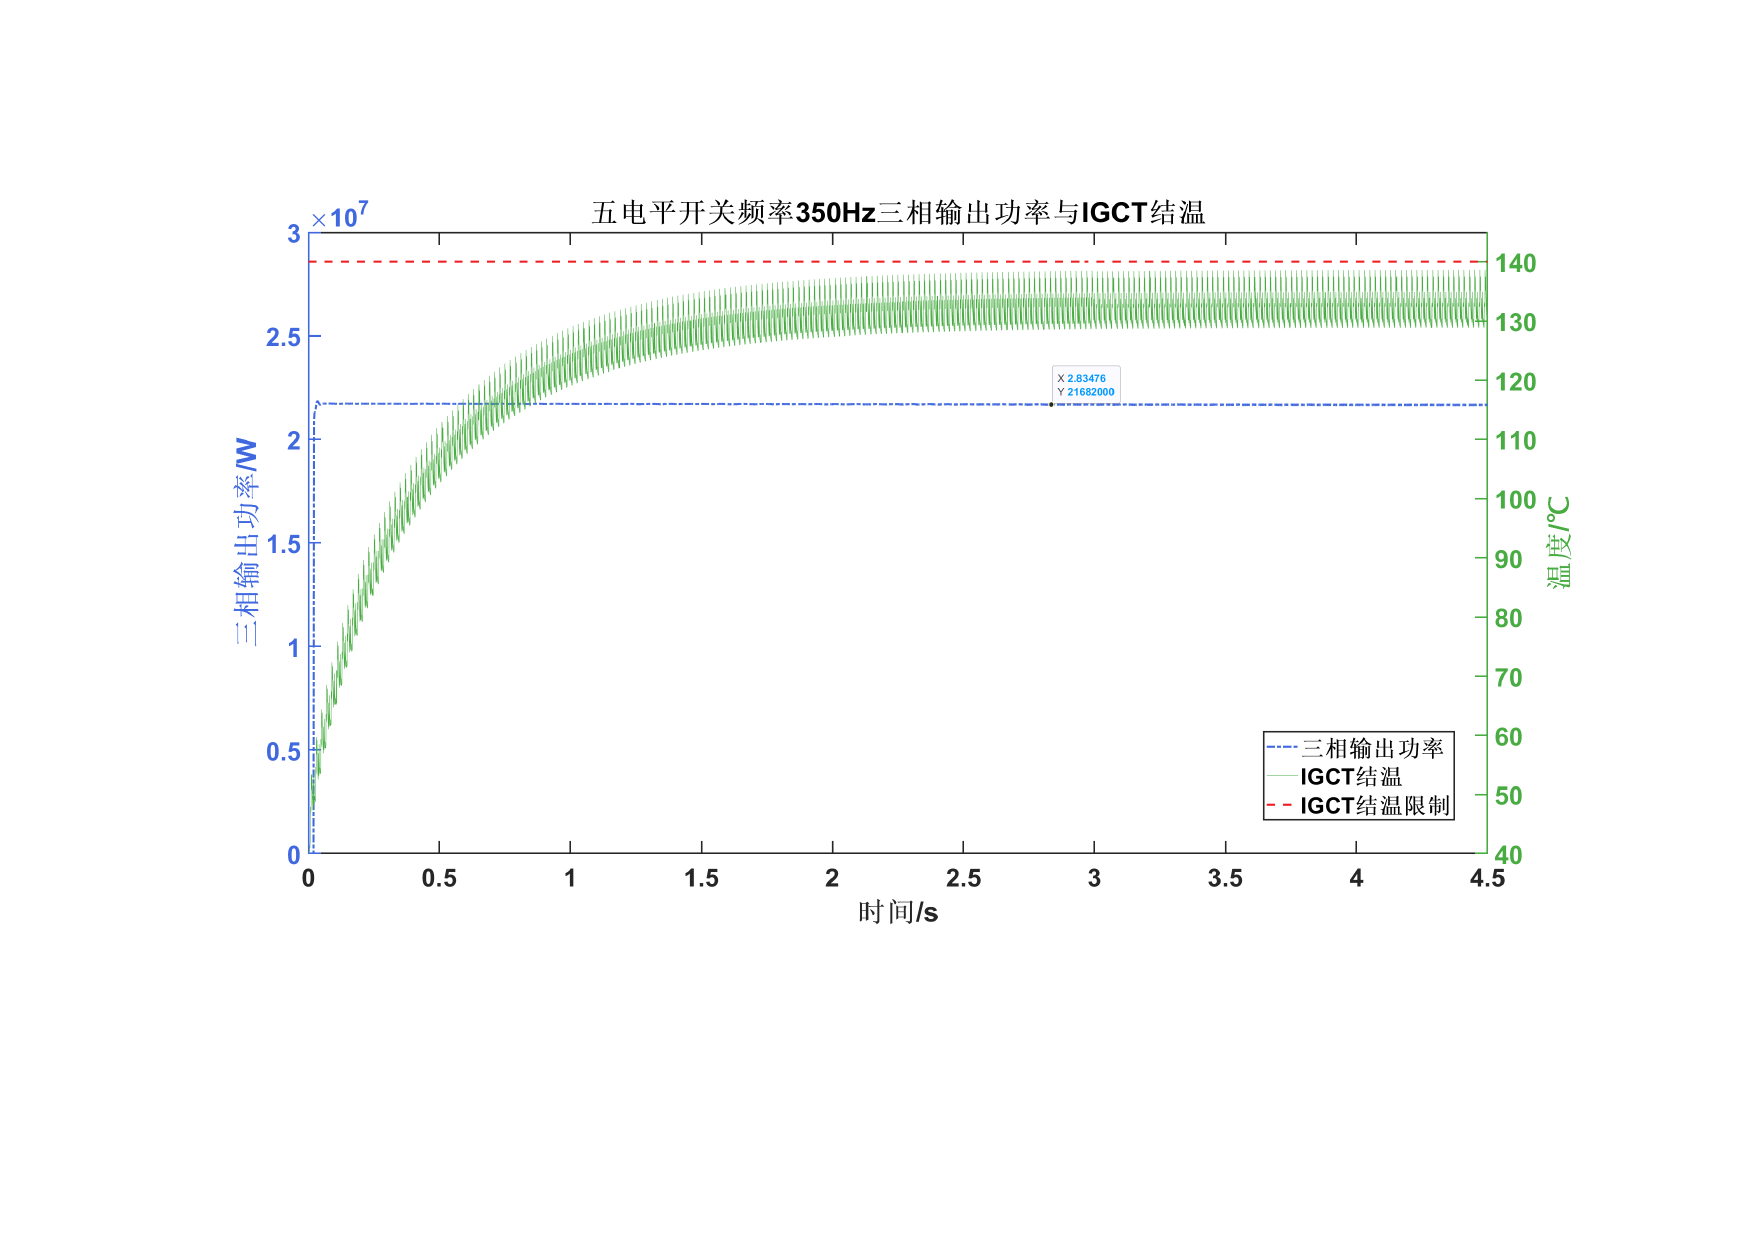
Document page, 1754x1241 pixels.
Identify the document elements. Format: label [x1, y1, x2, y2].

picture [231, 197, 1573, 926]
